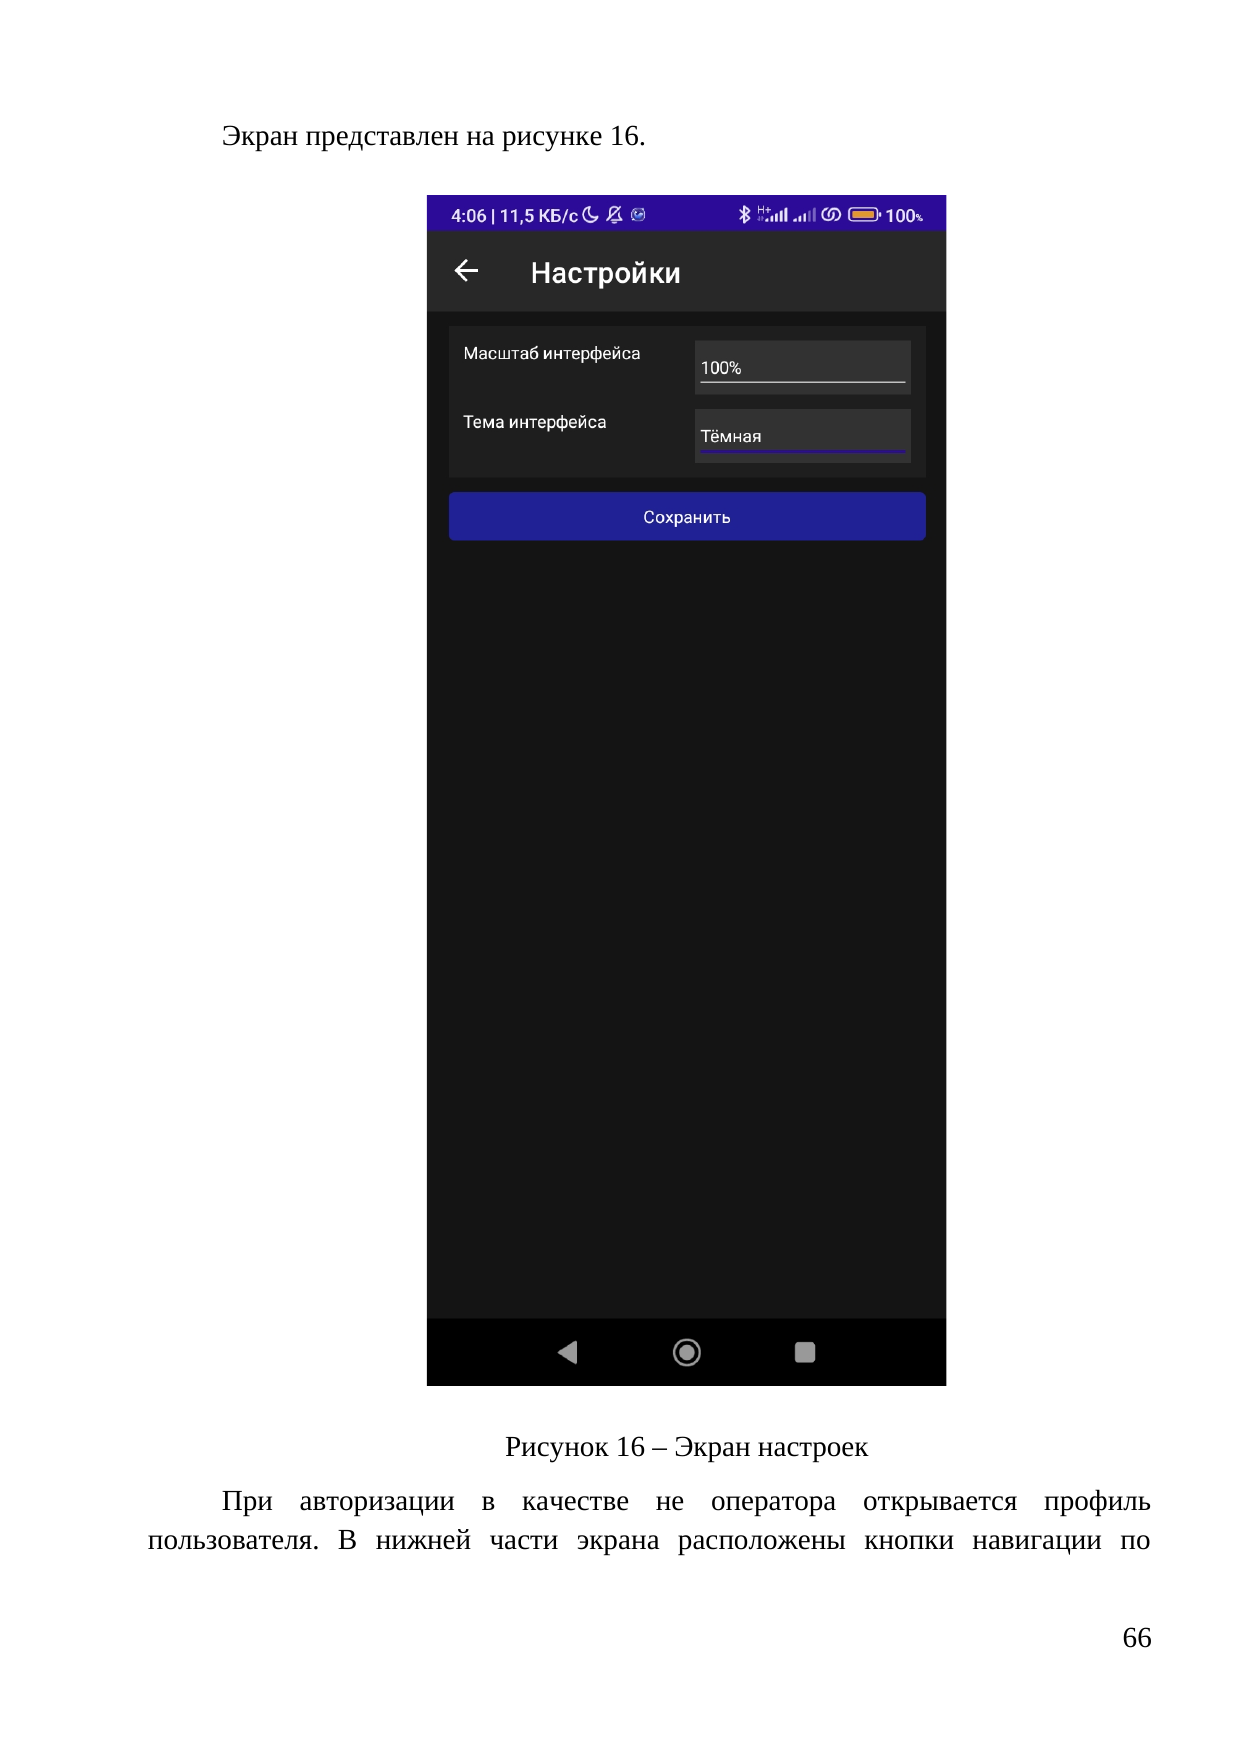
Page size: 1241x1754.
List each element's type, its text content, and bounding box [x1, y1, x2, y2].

text Рисунок 16 – Экран настроек [148, 1429, 1152, 1462]
picture [426, 195, 947, 1386]
text Экран представлен на рисунке 16. [148, 118, 1152, 152]
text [148, 1483, 1152, 1555]
